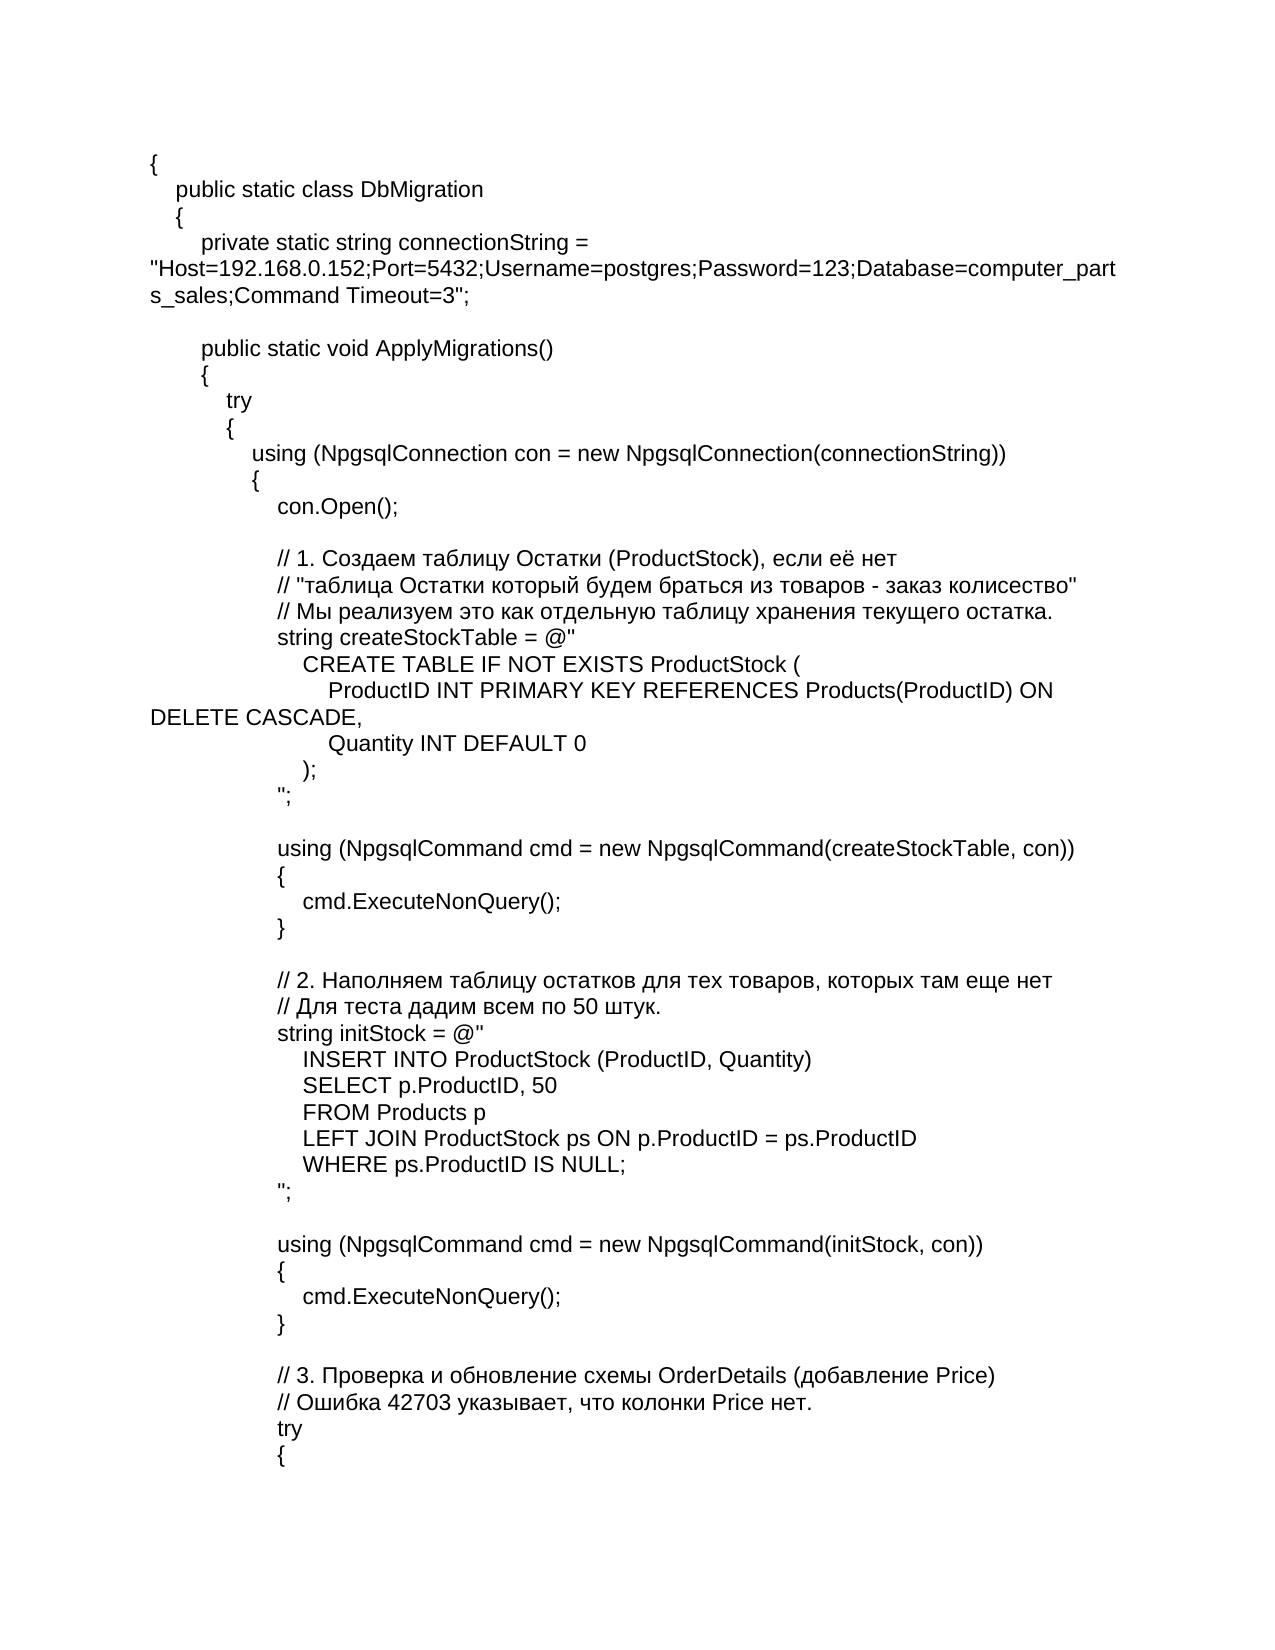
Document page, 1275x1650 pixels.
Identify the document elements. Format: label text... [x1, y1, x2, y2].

text public static void ApplyMigrations() [150, 334, 1125, 361]
text public static class DbMigration [150, 176, 1125, 203]
text // Мы реализуем это как отдельную таблицу хранения текущего остатка. [150, 598, 1125, 624]
text { [150, 413, 1125, 440]
text WHERE ps.ProductID IS NULL; [150, 1151, 1125, 1178]
text } [150, 914, 1125, 941]
text // Для теста дадим всем по 50 штук. [150, 993, 1125, 1020]
text "; [150, 782, 1125, 809]
text CREATE TABLE IF NOT EXISTS ProductStock ( [150, 651, 1125, 677]
text try [150, 387, 1125, 413]
text { [150, 862, 1125, 888]
text // 2. Наполняем таблицу остатков для тех товаров, которых там еще нет [150, 967, 1125, 993]
text { [150, 1257, 1125, 1283]
text using (NpgsqlCommand cmd = new NpgsqlCommand(createStockTable, con)) [150, 835, 1125, 862]
text // 3. Проверка и обновление схемы OrderDetails (добавление Price) [150, 1362, 1125, 1389]
text string createStockTable = @" [150, 624, 1125, 651]
text { [150, 150, 1125, 176]
text { [150, 203, 1125, 229]
text // Ошибка 42703 указывает, что колонки Price нет. [150, 1389, 1125, 1415]
text } [150, 1309, 1125, 1336]
text using (NpgsqlCommand cmd = new NpgsqlCommand(initStock, con)) [150, 1231, 1125, 1257]
text // "таблица Остатки который будем браться из товаров - заказ колисество" [150, 572, 1125, 598]
text ProductID INT PRIMARY KEY REFERENCES Products(ProductID) ON DELETE CASCADE, [150, 677, 1125, 730]
text { [150, 466, 1125, 493]
text LEFT JOIN ProductStock ps ON p.ProductID = ps.ProductID [150, 1125, 1125, 1151]
text // 1. Создаем таблицу Остатки (ProductStock), если её нет [150, 545, 1125, 572]
text FROM Products p [150, 1099, 1125, 1125]
text string initStock = @" [150, 1020, 1125, 1046]
text { [150, 1441, 1125, 1468]
text { [150, 361, 1125, 387]
text ); [150, 756, 1125, 782]
text using (NpgsqlConnection con = new NpgsqlConnection(connectionString)) [150, 440, 1125, 466]
text SELECT p.ProductID, 50 [150, 1072, 1125, 1099]
text try [150, 1415, 1125, 1441]
text "; [150, 1178, 1125, 1204]
text con.Open(); [150, 493, 1125, 519]
text Quantity INT DEFAULT 0 [150, 730, 1125, 756]
text cmd.ExecuteNonQuery(); [150, 888, 1125, 914]
text private static string connectionString = "Host=192.168.0.152;Port=5432;Username=postgres;Password=123;Database=computer_parts_sales;Command Timeout=3"; [150, 229, 1125, 308]
text INSERT INTO ProductStock (ProductID, Quantity) [150, 1046, 1125, 1072]
text cmd.ExecuteNonQuery(); [150, 1283, 1125, 1309]
